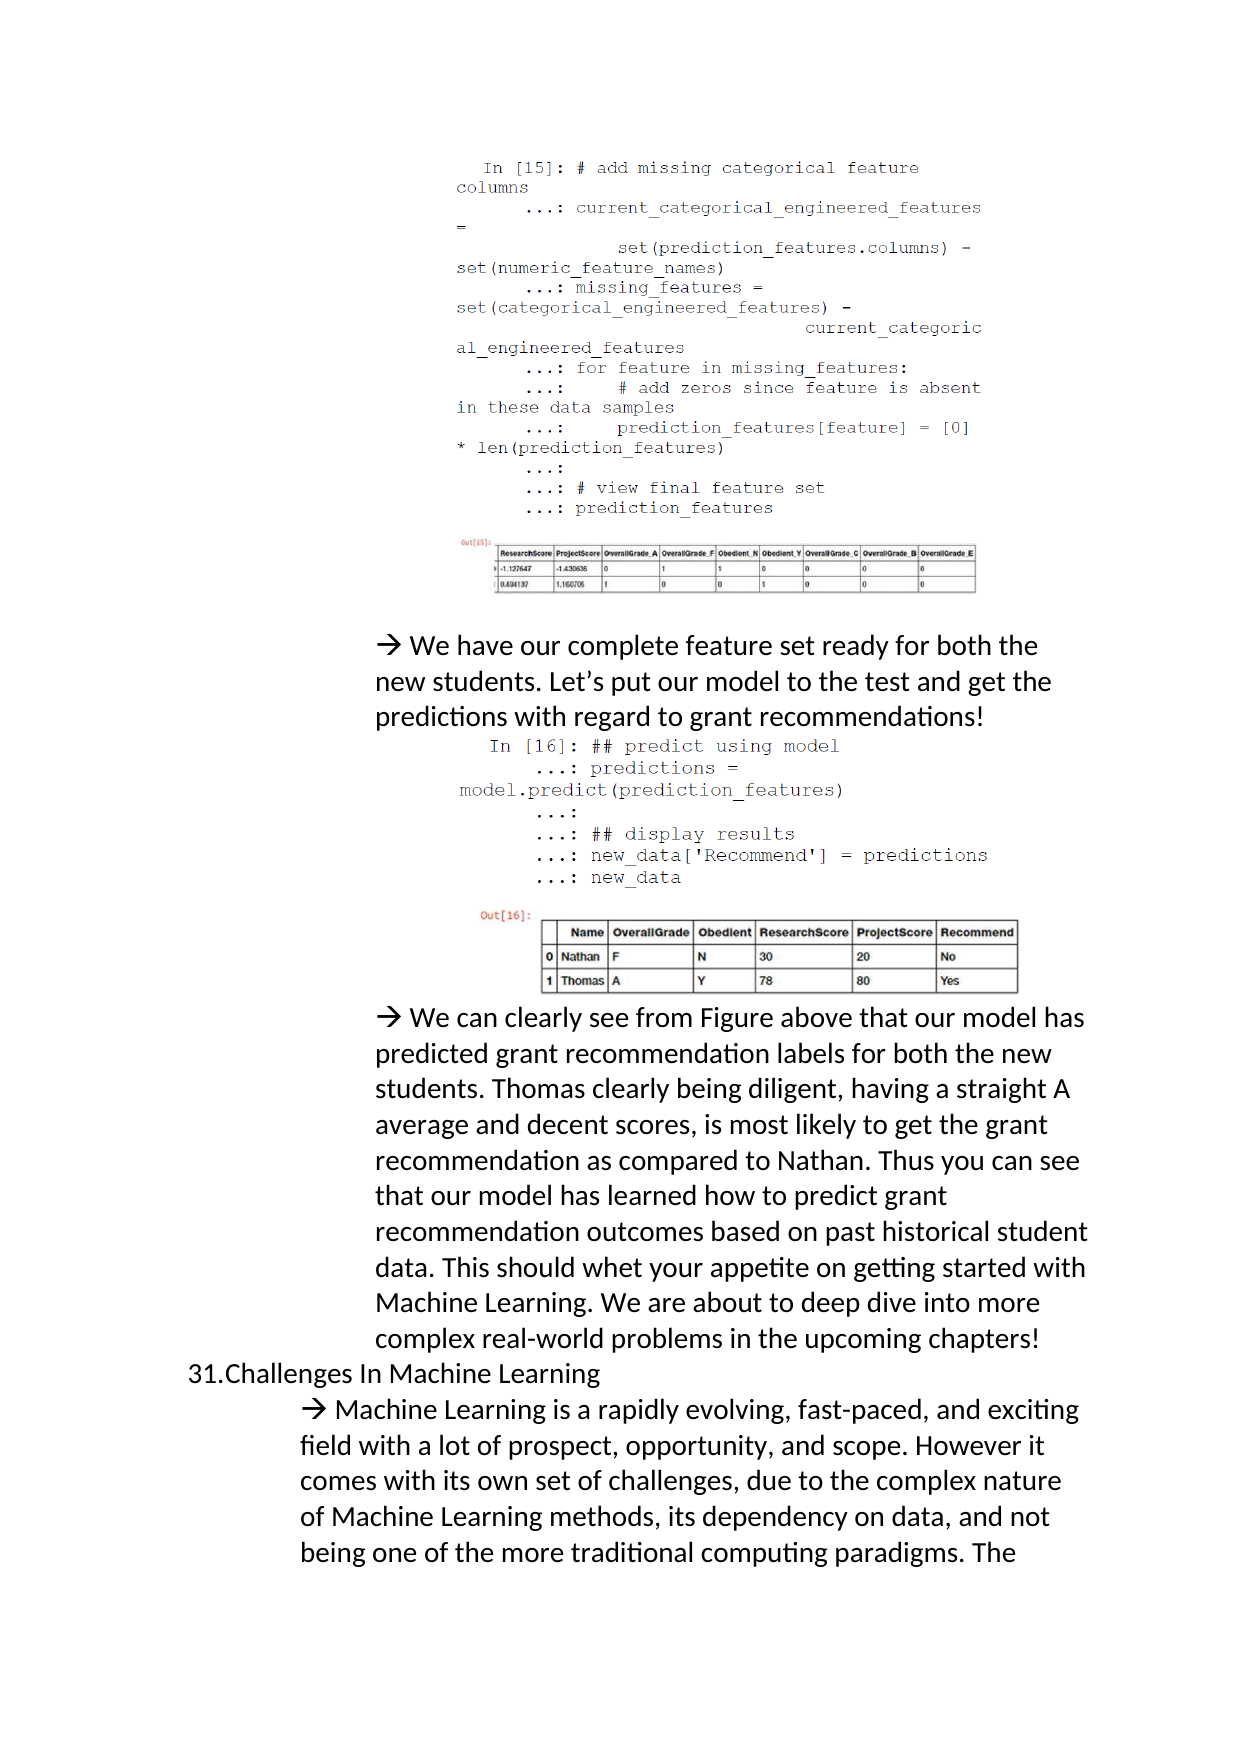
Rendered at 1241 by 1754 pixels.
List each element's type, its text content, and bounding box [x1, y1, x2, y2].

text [300, 1391, 1090, 1569]
text We can clearly see from Figure above that our model has predicted grant recommendation labels for both the new students. Thomas clearly being diligent, having a straight A average and decent scores, is most likely to get the grant recommendation as compared to Nathan. Thus you can see that our model has learned how to predict grant recommendation outcomes based on past historical student data. This should whet your appetite on getting started with Machine Learning. We are about to deep dive into more complex real-world problems in the upcoming chapters! [375, 999, 1090, 1356]
picture [450, 150, 989, 628]
text We have our complete feature set ready for both the new students. Let’s put our model to the test and get the predictions with regard to grant recommendations! [375, 627, 1090, 734]
list Challenges In Machine Learning [187, 1356, 1090, 1391]
picture [450, 734, 1024, 1000]
